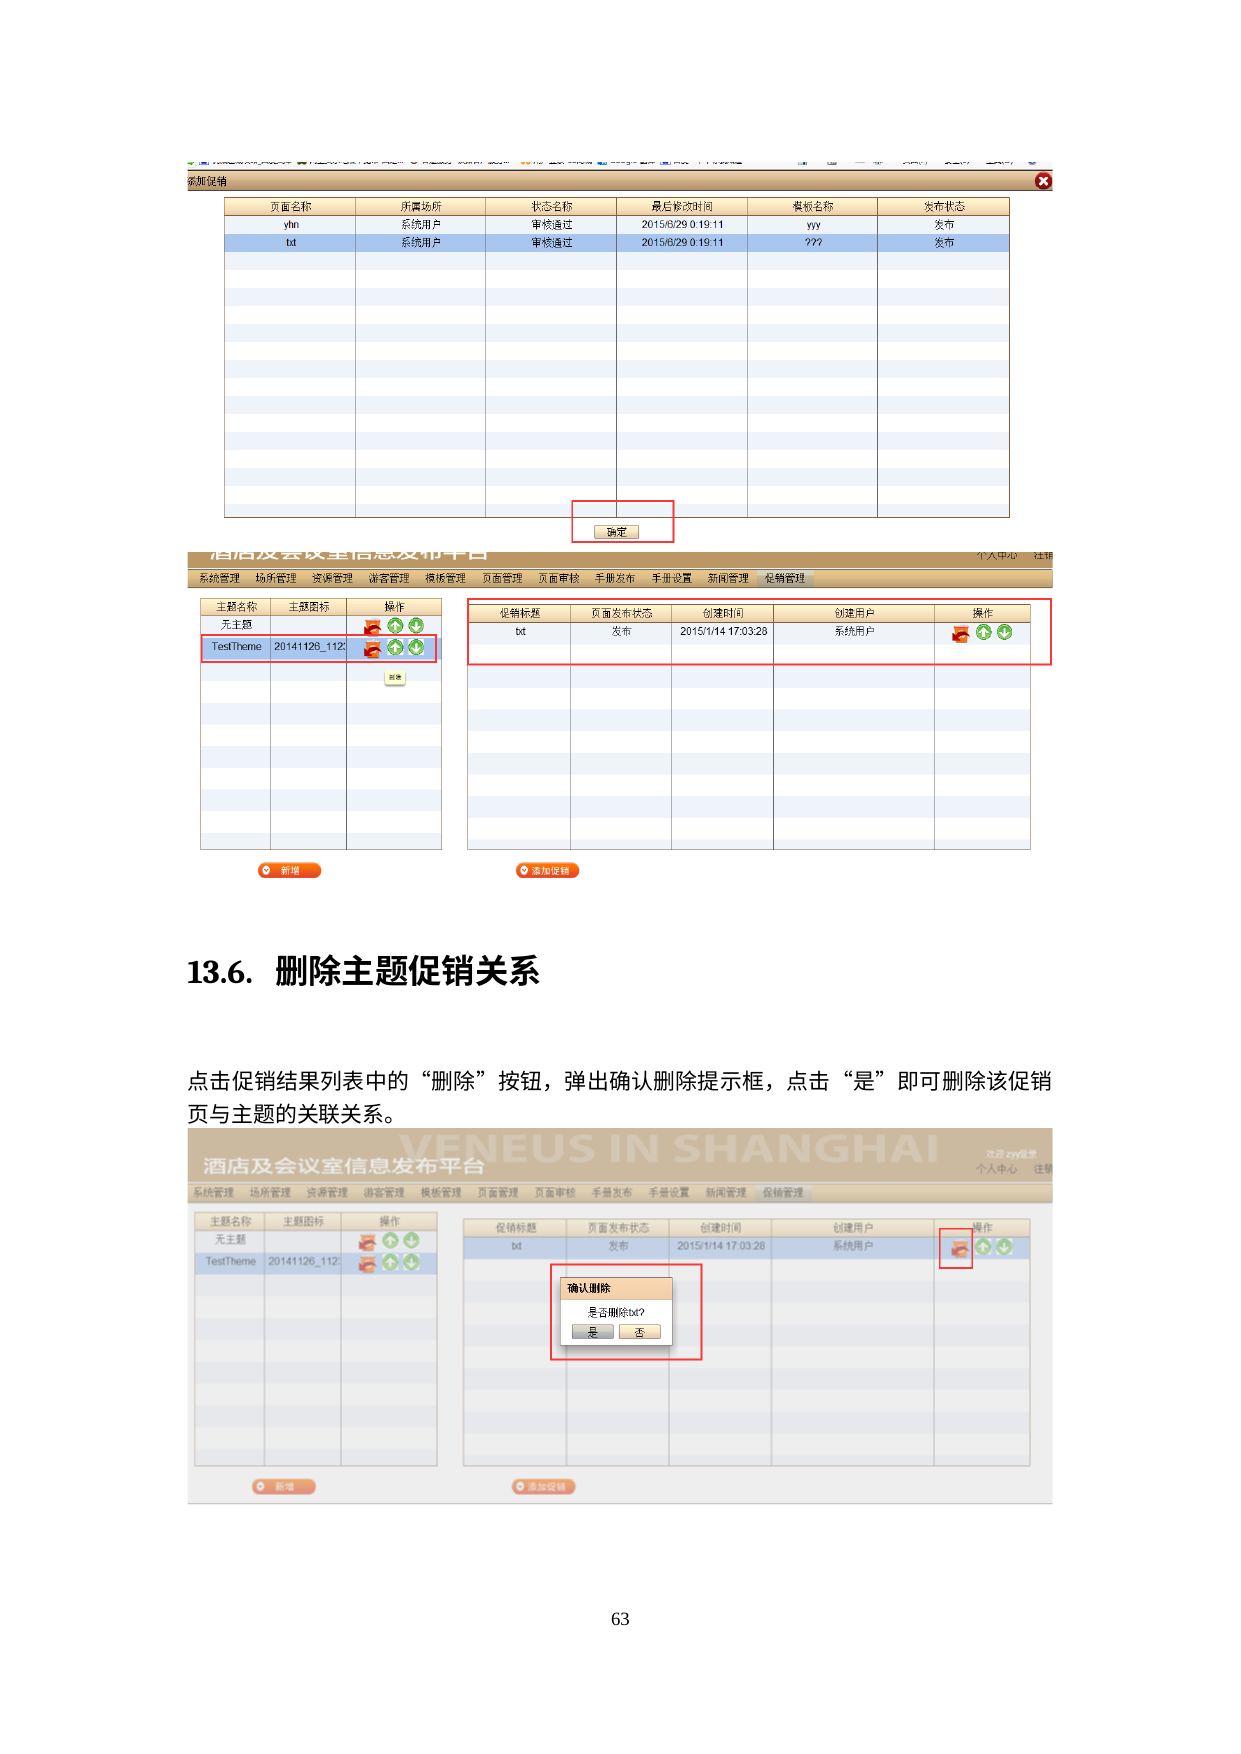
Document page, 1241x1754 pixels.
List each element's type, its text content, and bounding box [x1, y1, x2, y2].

picture [187, 1128, 1053, 1505]
text 点击促销结果列表中的“删除”按钮，弹出确认删除提示框，点击“是”即可删除该促销页与主题的关联关系。 [187, 1064, 1053, 1128]
picture [187, 552, 1053, 883]
picture [187, 162, 1053, 551]
subtitle 删除主题促销关系 [187, 937, 1053, 1002]
